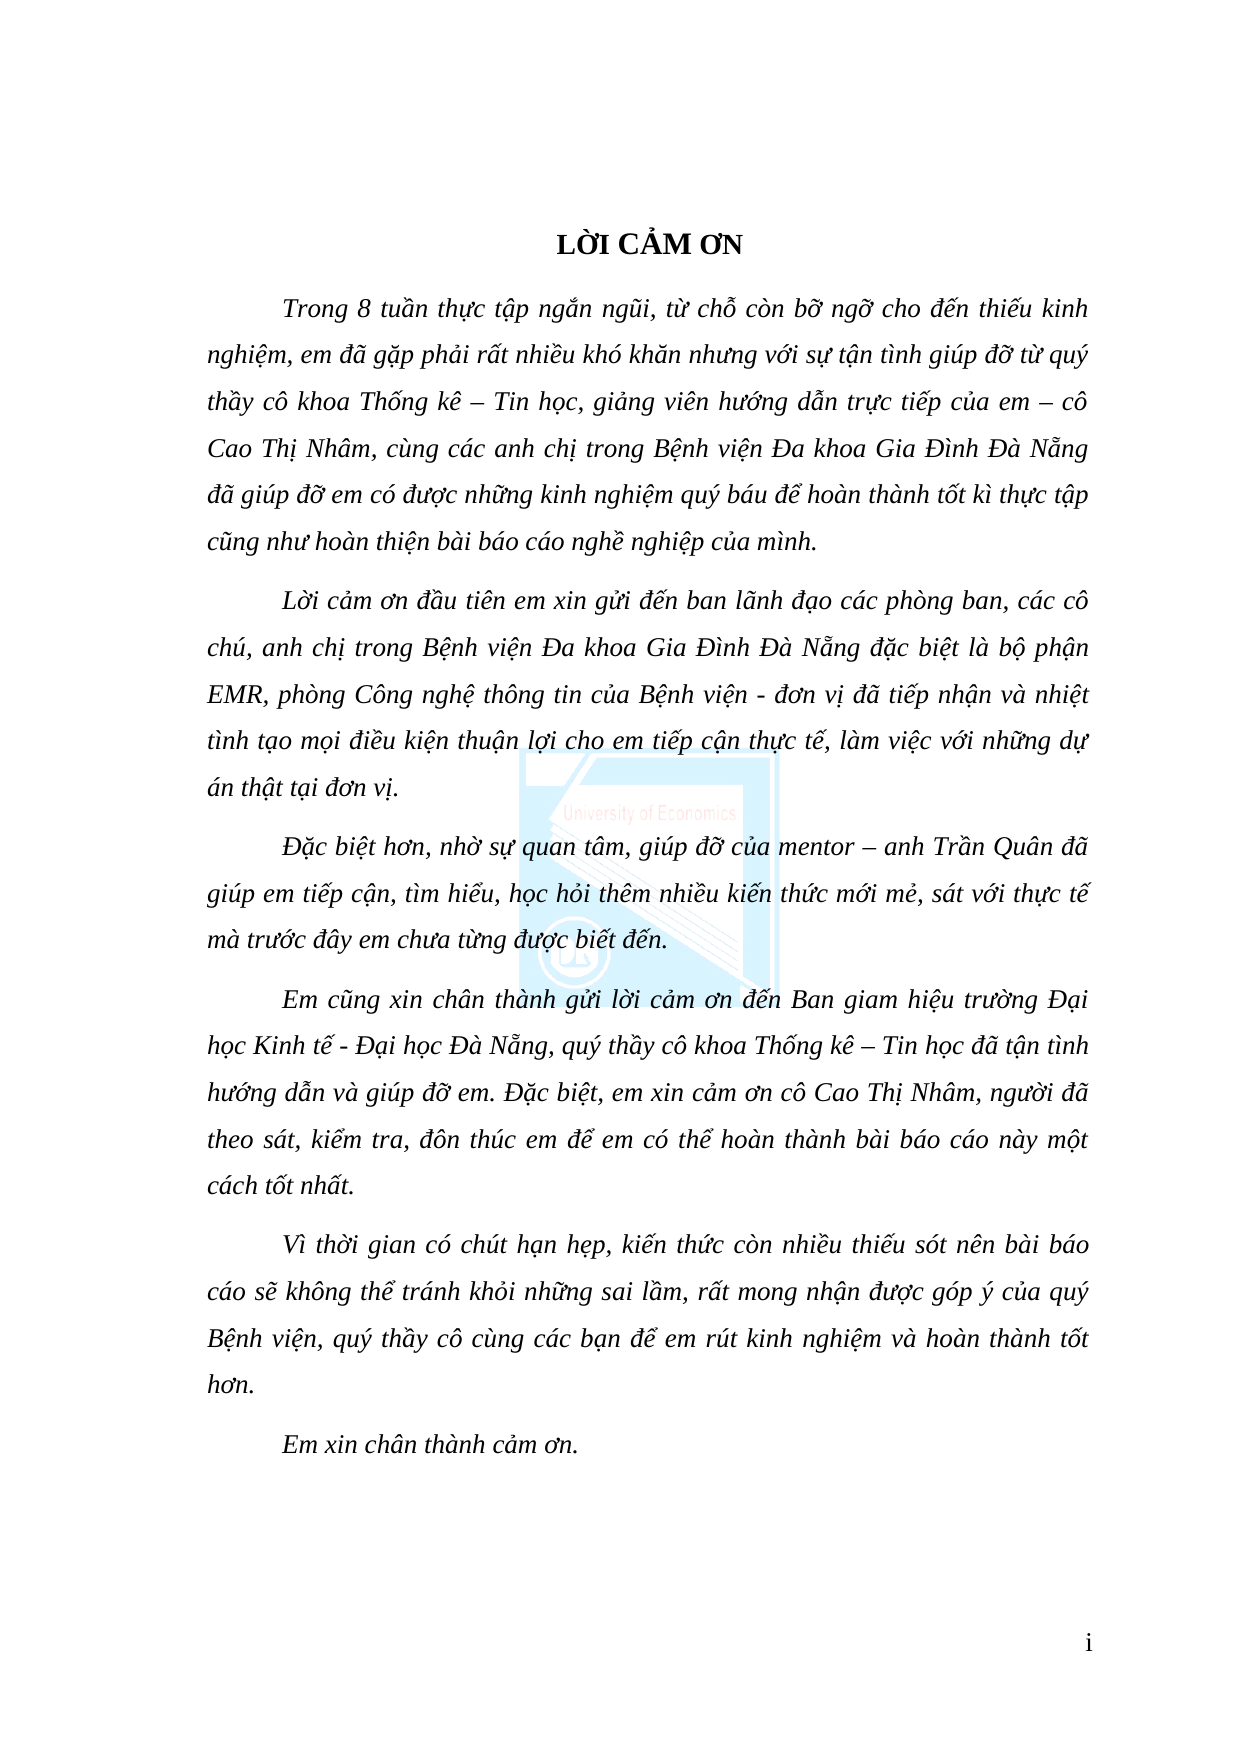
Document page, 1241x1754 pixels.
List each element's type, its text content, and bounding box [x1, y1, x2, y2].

text Trong 8 tuần thực tập ngắn ngũi, từ chỗ còn bỡ ngỡ cho đến thiếu kinh nghiệm, em đã gặp phải rất nhiều khó khăn nhưng với sự tận tình giúp đỡ từ quý thầy cô khoa Thống kê – Tin học, giảng viên hướng dẫn trực tiếp của em – cô Cao Thị Nhâm, cùng các anh chị trong Bệnh viện Đa khoa Gia Đình Đà Nẵng đã giúp đỡ em có được những kinh nghiệm quý báu để hoàn thành tốt kì thực tập cũng như hoàn thiện bài báo cáo nghề nghiệp của mình. [207, 292, 1092, 556]
text Lời cảm ơn đầu tiên em xin gửi đến ban lãnh đạo các phòng ban, các cô chú, anh chị trong Bệnh viện Đa khoa Gia Đình Đà Nẵng đặc biệt là bộ phận EMR, phòng Công nghệ thông tin của Bệnh viện - đơn vị đã tiếp nhận và nhiệt tình tạo mọi điều kiện thuận lợi cho em tiếp cận thực tế, làm việc với những dự án thật tại đơn vị. [207, 584, 1092, 802]
text Em xin chân thành cảm ơn. [207, 1428, 1092, 1459]
text Vì thời gian có chút hạn hẹp, kiến thức còn nhiều thiếu sót nên bài báo cáo sẽ không thể tránh khỏi những sai lầm, rất mong nhận được góp ý của quý Bệnh viện, quý thầy cô cùng các bạn để em rút kinh nghiệm và hoàn thành tốt hơn. [207, 1229, 1092, 1400]
subtitle LỜI CẢM ƠN [207, 226, 1092, 262]
text Em cũng xin chân thành gửi lời cảm ơn đến Ban giam hiệu trường Đại học Kinh tế - Đại học Đà Nẵng, quý thầy cô khoa Thống kê – Tin học đã tận tình hướng dẫn và giúp đỡ em. Đặc biệt, em xin cảm ơn cô Cao Thị Nhâm, người đã theo sát, kiểm tra, đôn thúc em để em có thể hoàn thành bài báo cáo này một cách tốt nhất. [207, 983, 1092, 1201]
text Đặc biệt hơn, nhờ sự quan tâm, giúp đỡ của mentor – anh Trần Quân đã giúp em tiếp cận, tìm hiểu, học hỏi thêm nhiều kiến thức mới mẻ, sát với thực tế mà trước đây em chưa từng được biết đến. [207, 830, 1092, 955]
